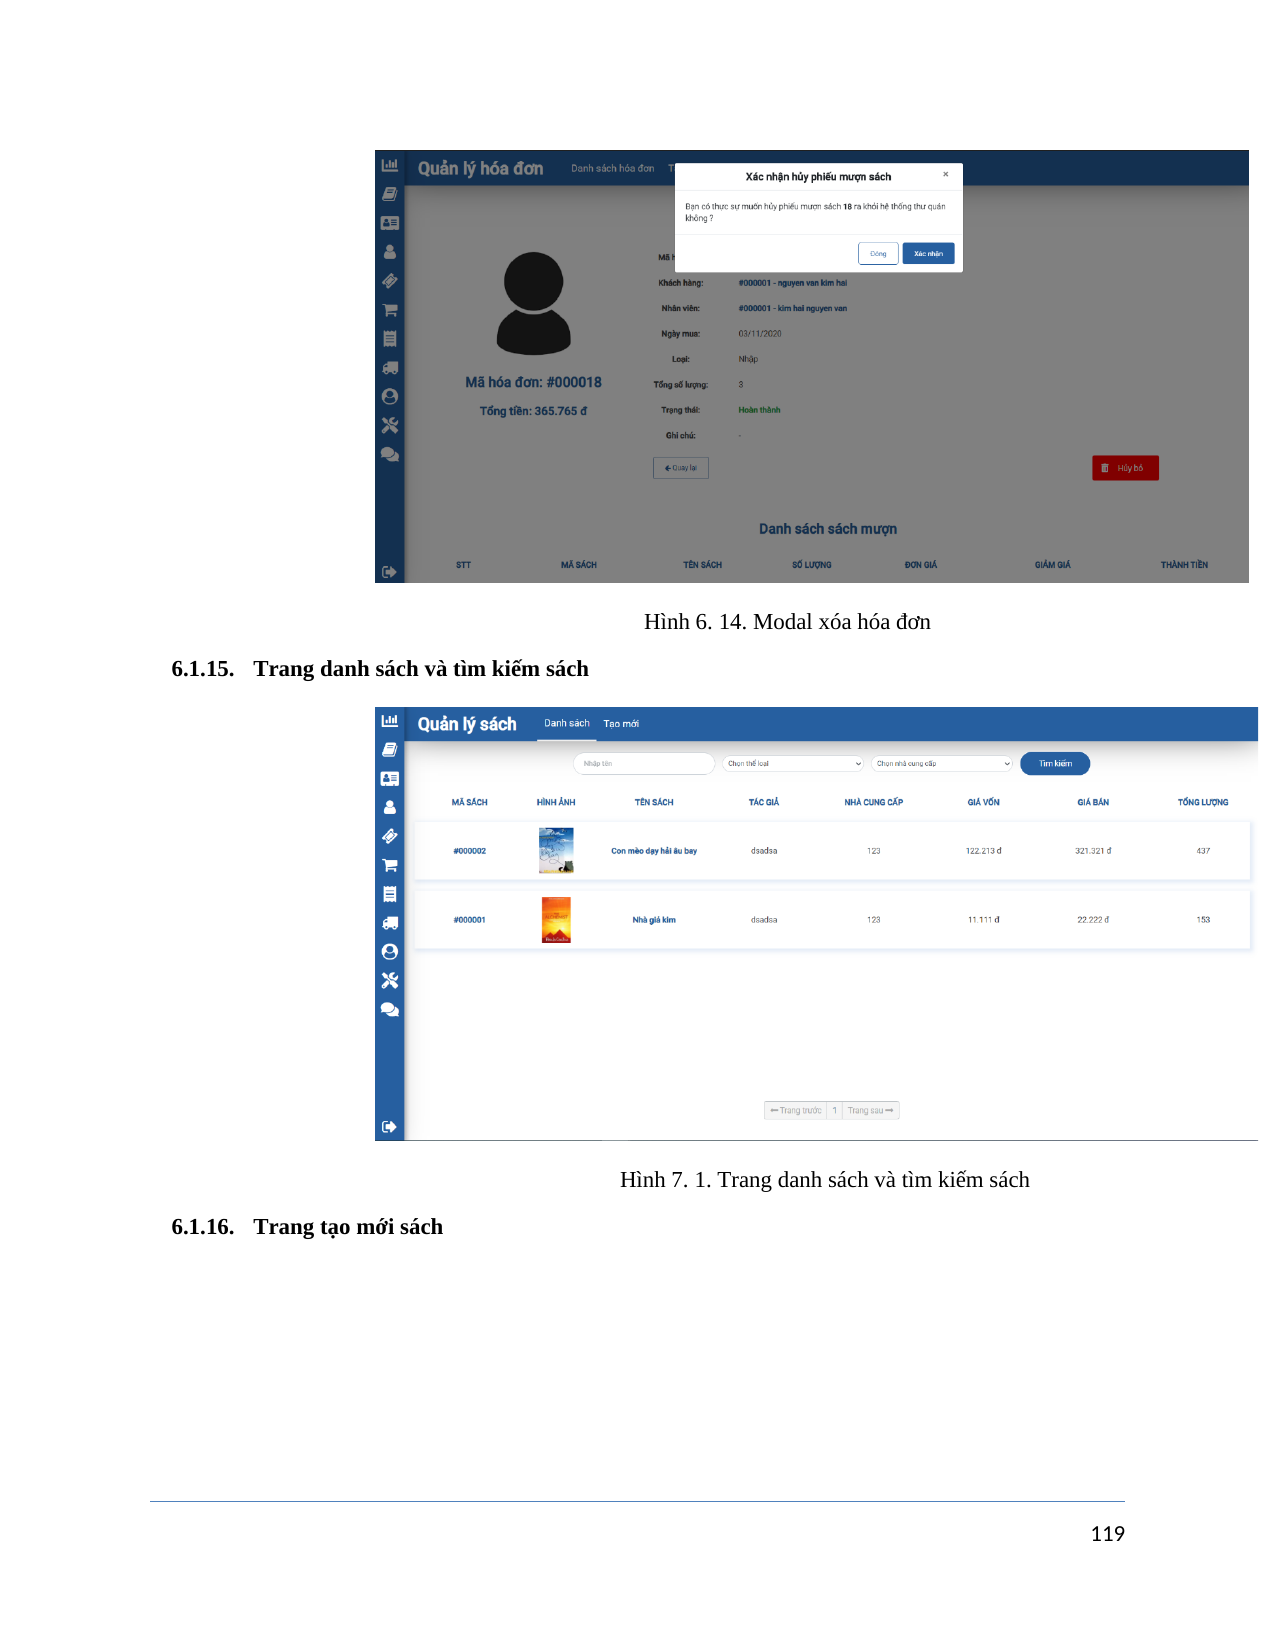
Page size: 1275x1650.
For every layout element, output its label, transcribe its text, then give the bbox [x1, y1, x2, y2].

picture [375, 150, 1249, 583]
list Trang tạo mới sách [234, 1213, 1125, 1239]
text Hình 7. 15. Trang danh sách và tìm kiếm sách [450, 1166, 1125, 1192]
picture [375, 707, 1259, 1141]
list Trang danh sách và tìm kiếm sách [234, 655, 1125, 682]
text Hình 6. 14. Modal xóa hóa đơn [375, 608, 1125, 634]
